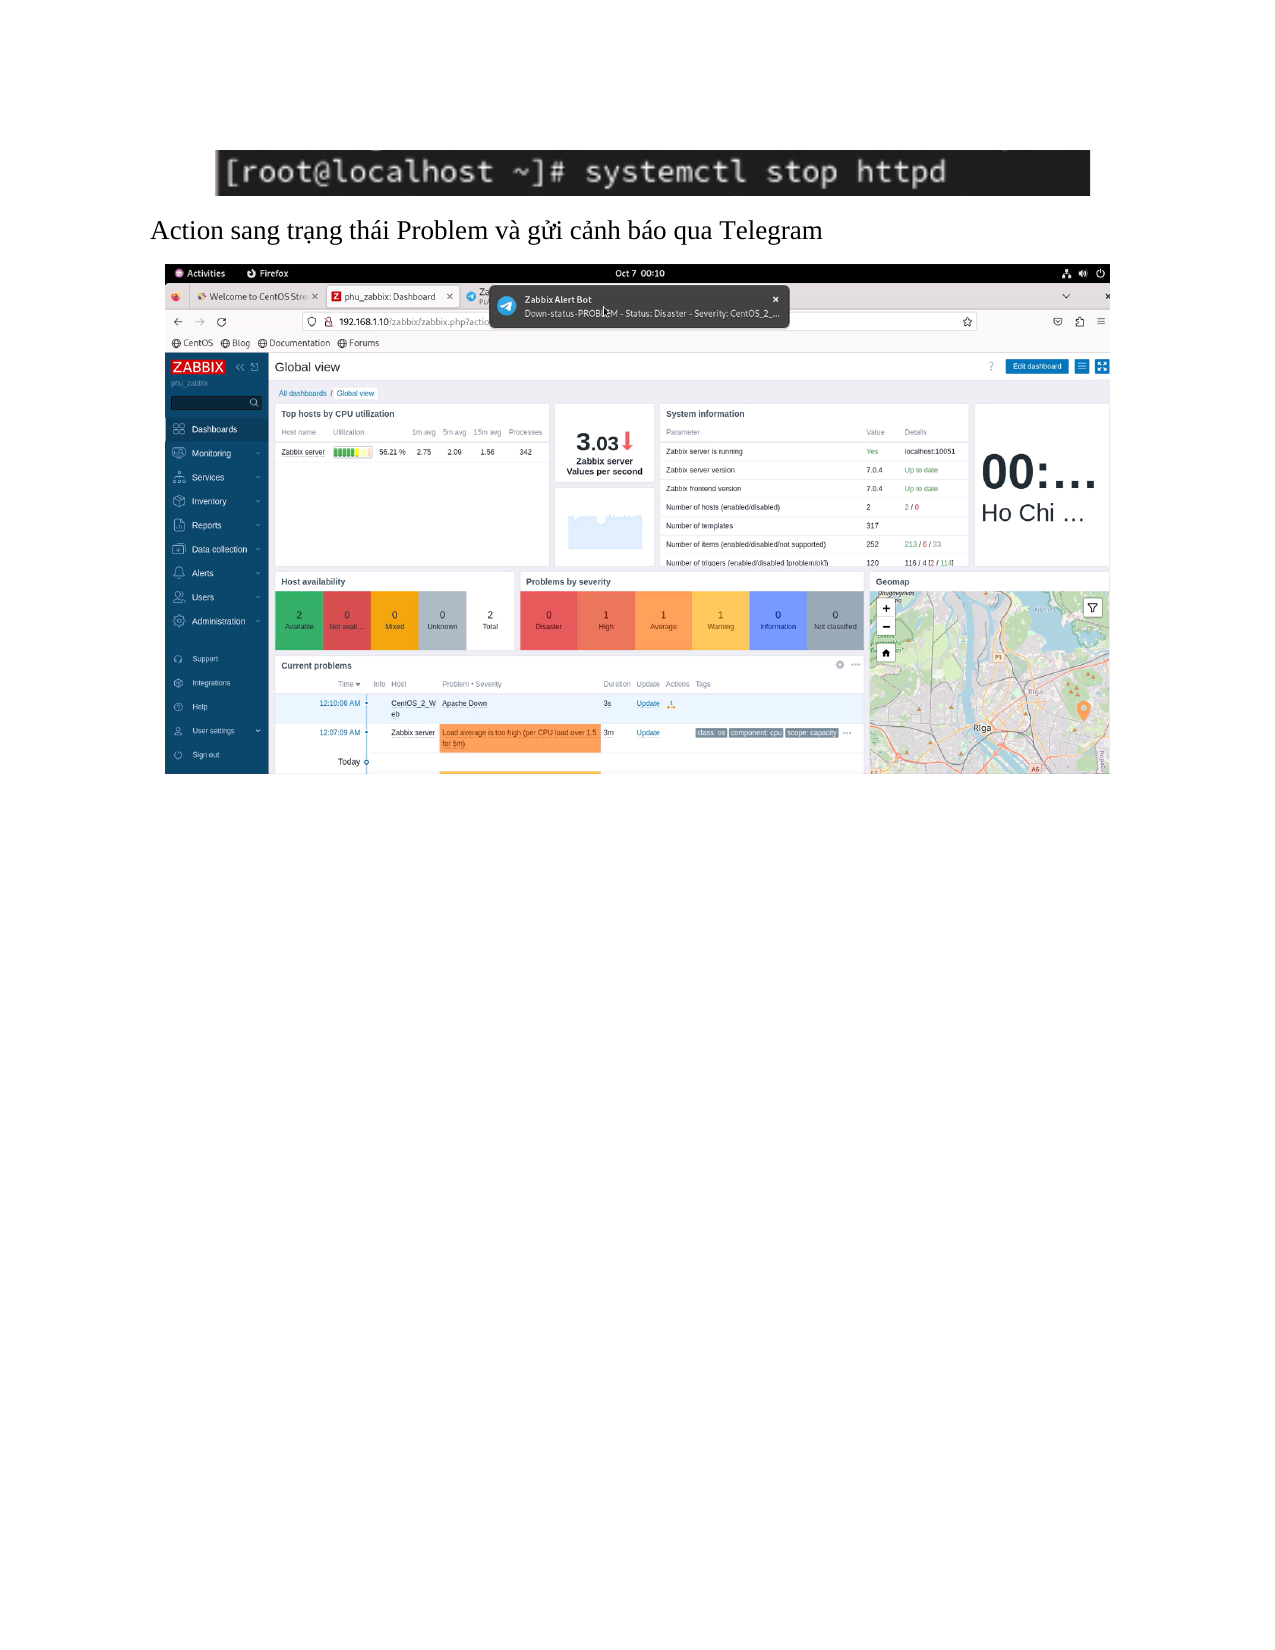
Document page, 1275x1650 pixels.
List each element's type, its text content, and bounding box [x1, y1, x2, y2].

picture [165, 264, 1110, 774]
picture [215, 150, 1091, 196]
text Action sang trạng thái Problem và gửi cảnh báo qua Telegram [150, 214, 1125, 245]
